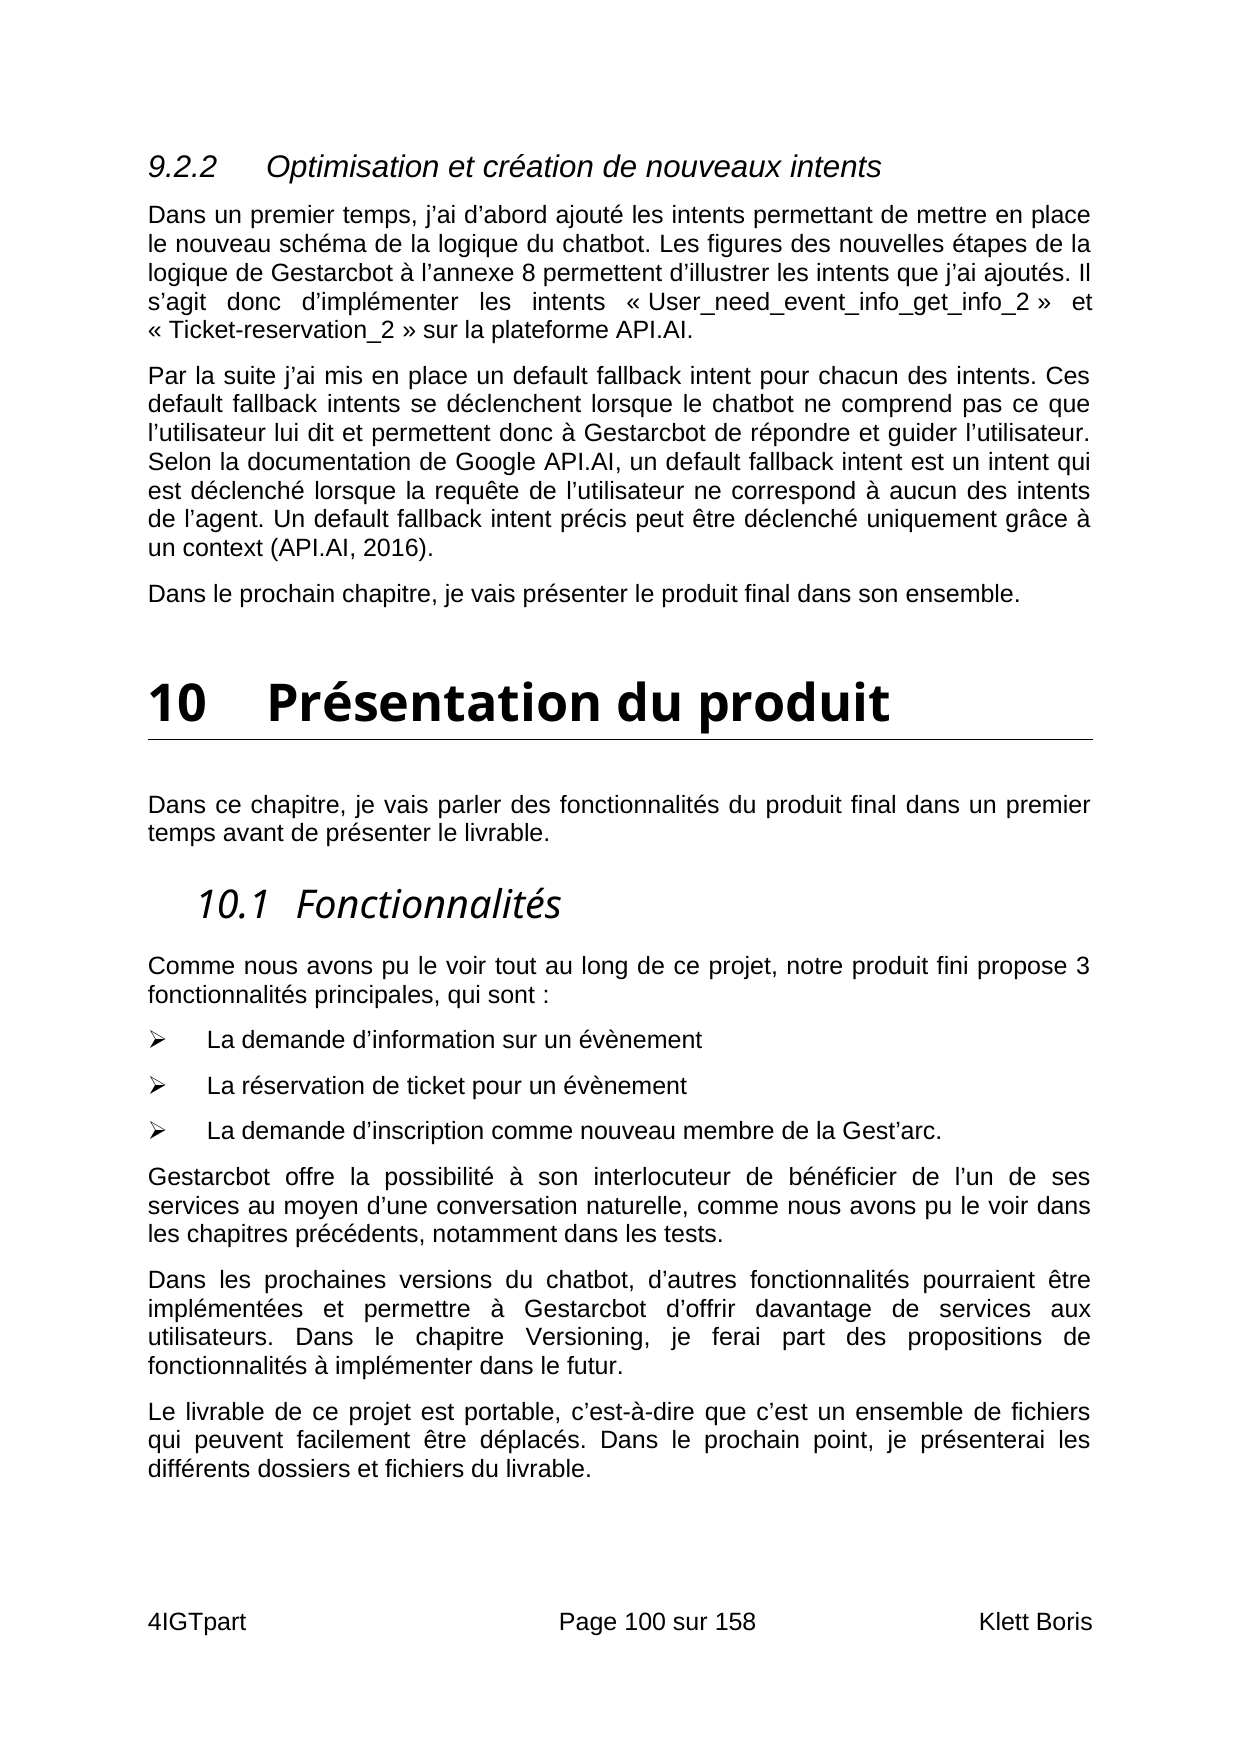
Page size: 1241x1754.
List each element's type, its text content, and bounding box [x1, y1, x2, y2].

text Par la suite j’ai mis en place un default fallback intent pour chacun des intents. Ces default fallback intents se déclenchent lorsque le chatbot ne comprend pas ce que l’utilisateur lui dit et permettent donc à Gestarcbot de répondre et guider l’utilisateur. Selon la documentation de Google API.AI, un default fallback intent est un intent qui est déclenché lorsque la requête de l’utilisateur ne correspond à aucun des intents de l’agent. Un default fallback intent précis peut être déclenché uniquement grâce à un context (API.AI, 2016). [148, 361, 1093, 562]
text Dans ce chapitre, je vais parler des fonctionnalités du produit final dans un premier temps avant de présenter le livrable. [148, 790, 1093, 847]
text La demande d’inscription comme nouveau membre de la Gest’arc. [148, 1116, 1093, 1145]
text Dans le prochain chapitre, je vais présenter le produit final dans son ensemble. [148, 578, 1093, 607]
list Fonctionnalités [195, 876, 1093, 930]
text Dans un premier temps, j’ai d’abord ajouté les intents permettant de mettre en place le nouveau schéma de la logique du chatbot. Les figures des nouvelles étapes de la logique de Gestarcbot à l’annexe 8 permettent d’illustrer les intents que j’ai ajoutés. Il s’agit donc d’implémenter les intents « User_need_event_info_get_info_2 » et « Ticket-reservation_2 » sur la plateforme API.AI. [148, 200, 1093, 344]
text Gestarcbot offre la possibilité à son interlocuteur de bénéficier de l’un de ses services au moyen d’une conversation naturelle, comme nous avons pu le voir dans les chapitres précédents, notamment dans les tests. [148, 1162, 1093, 1248]
text Le livrable de ce projet est portable, c’est-à-dire que c’est un ensemble de fichiers qui peuvent facilement être déplacés. Dans le prochain point, je présenterai les différents dossiers et fichiers du livrable. [148, 1396, 1093, 1483]
text Dans les prochaines versions du chatbot, d’autres fonctionnalités pourraient être implémentées et permettre à Gestarcbot d’offrir davantage de services aux utilisateurs. Dans le chapitre Versioning, je ferai part des propositions de fonctionnalités à implémenter dans le futur. [148, 1265, 1093, 1380]
text La réservation de ticket pour un évènement [148, 1071, 1093, 1100]
text La demande d’information sur un évènement [148, 1025, 1093, 1054]
text Comme nous avons pu le voir tout au long de ce projet, notre produit fini propose 3 fonctionnalités principales, qui sont : [148, 951, 1093, 1009]
list Optimisation et création de nouveaux intents [148, 148, 1093, 183]
list Présentation du produit [148, 666, 1093, 739]
